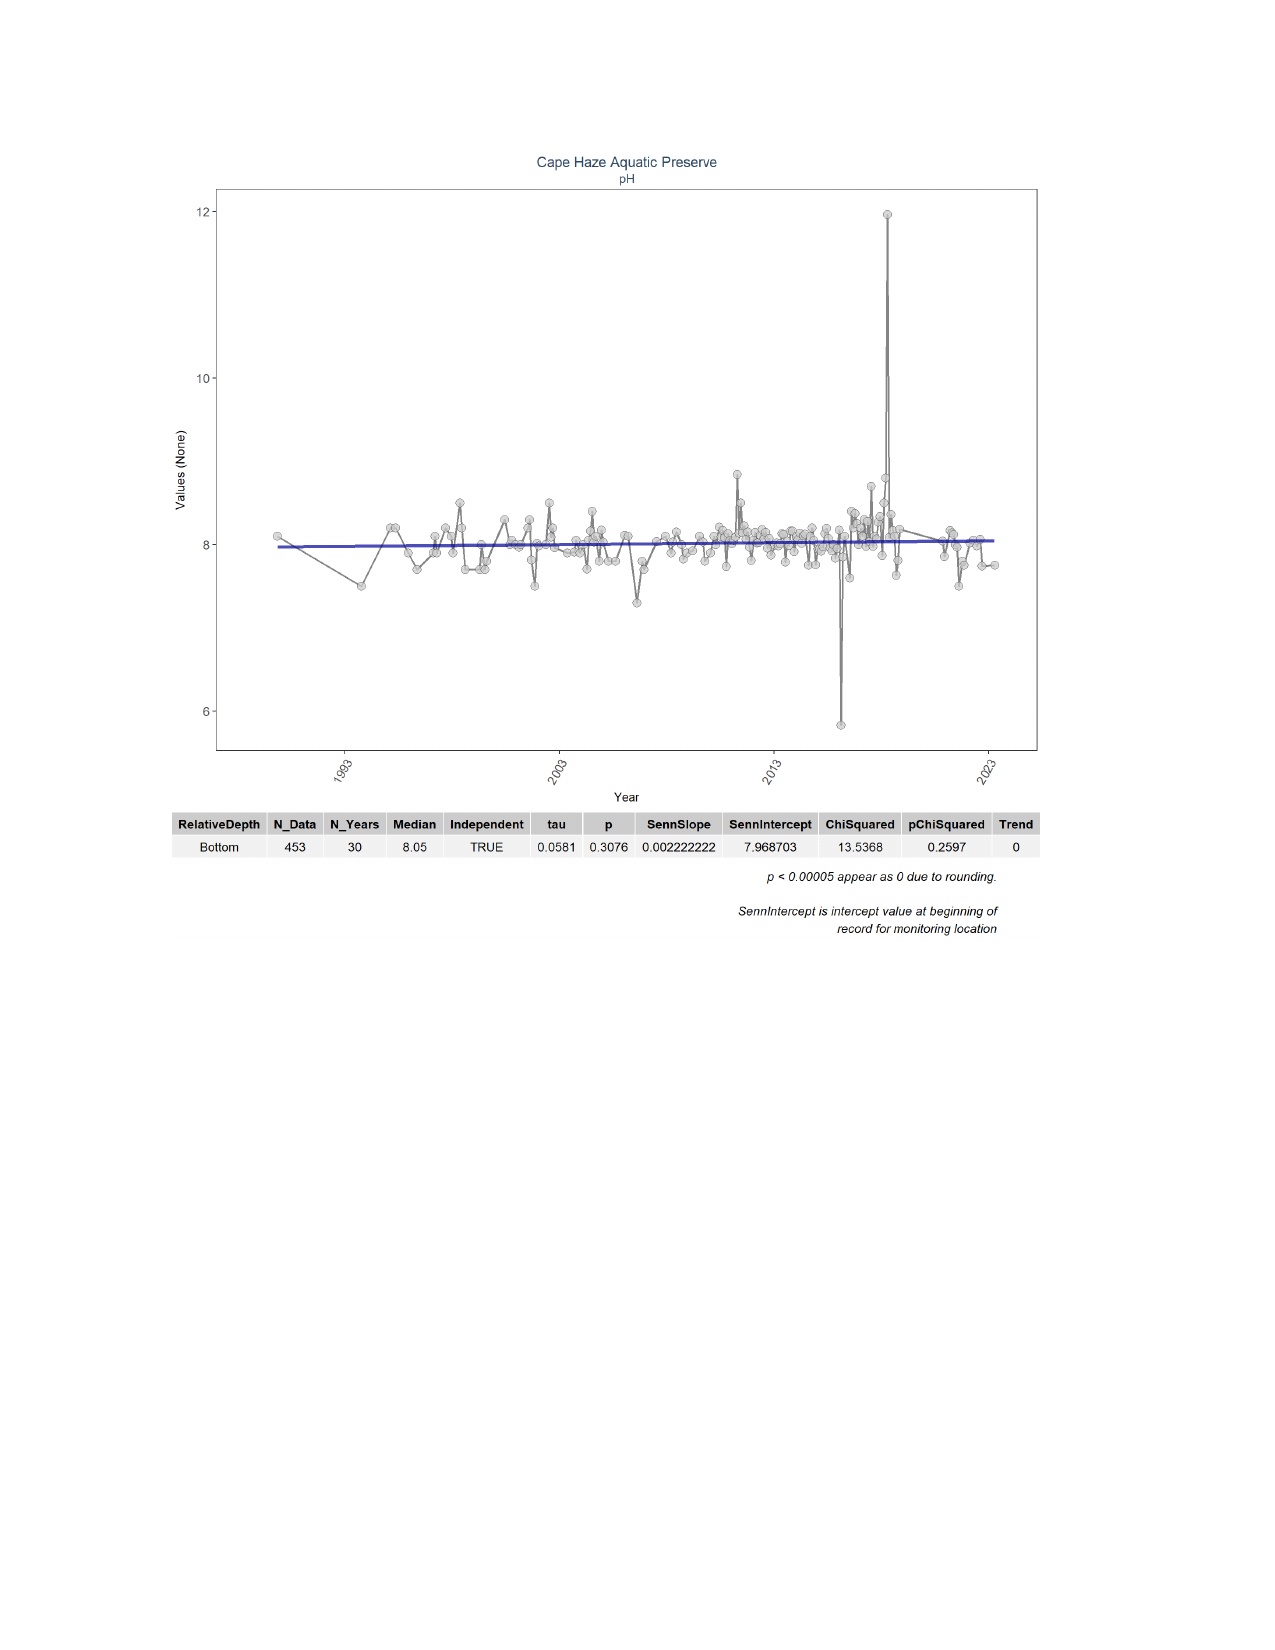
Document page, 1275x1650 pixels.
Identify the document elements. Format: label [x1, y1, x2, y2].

picture [168, 150, 1044, 938]
